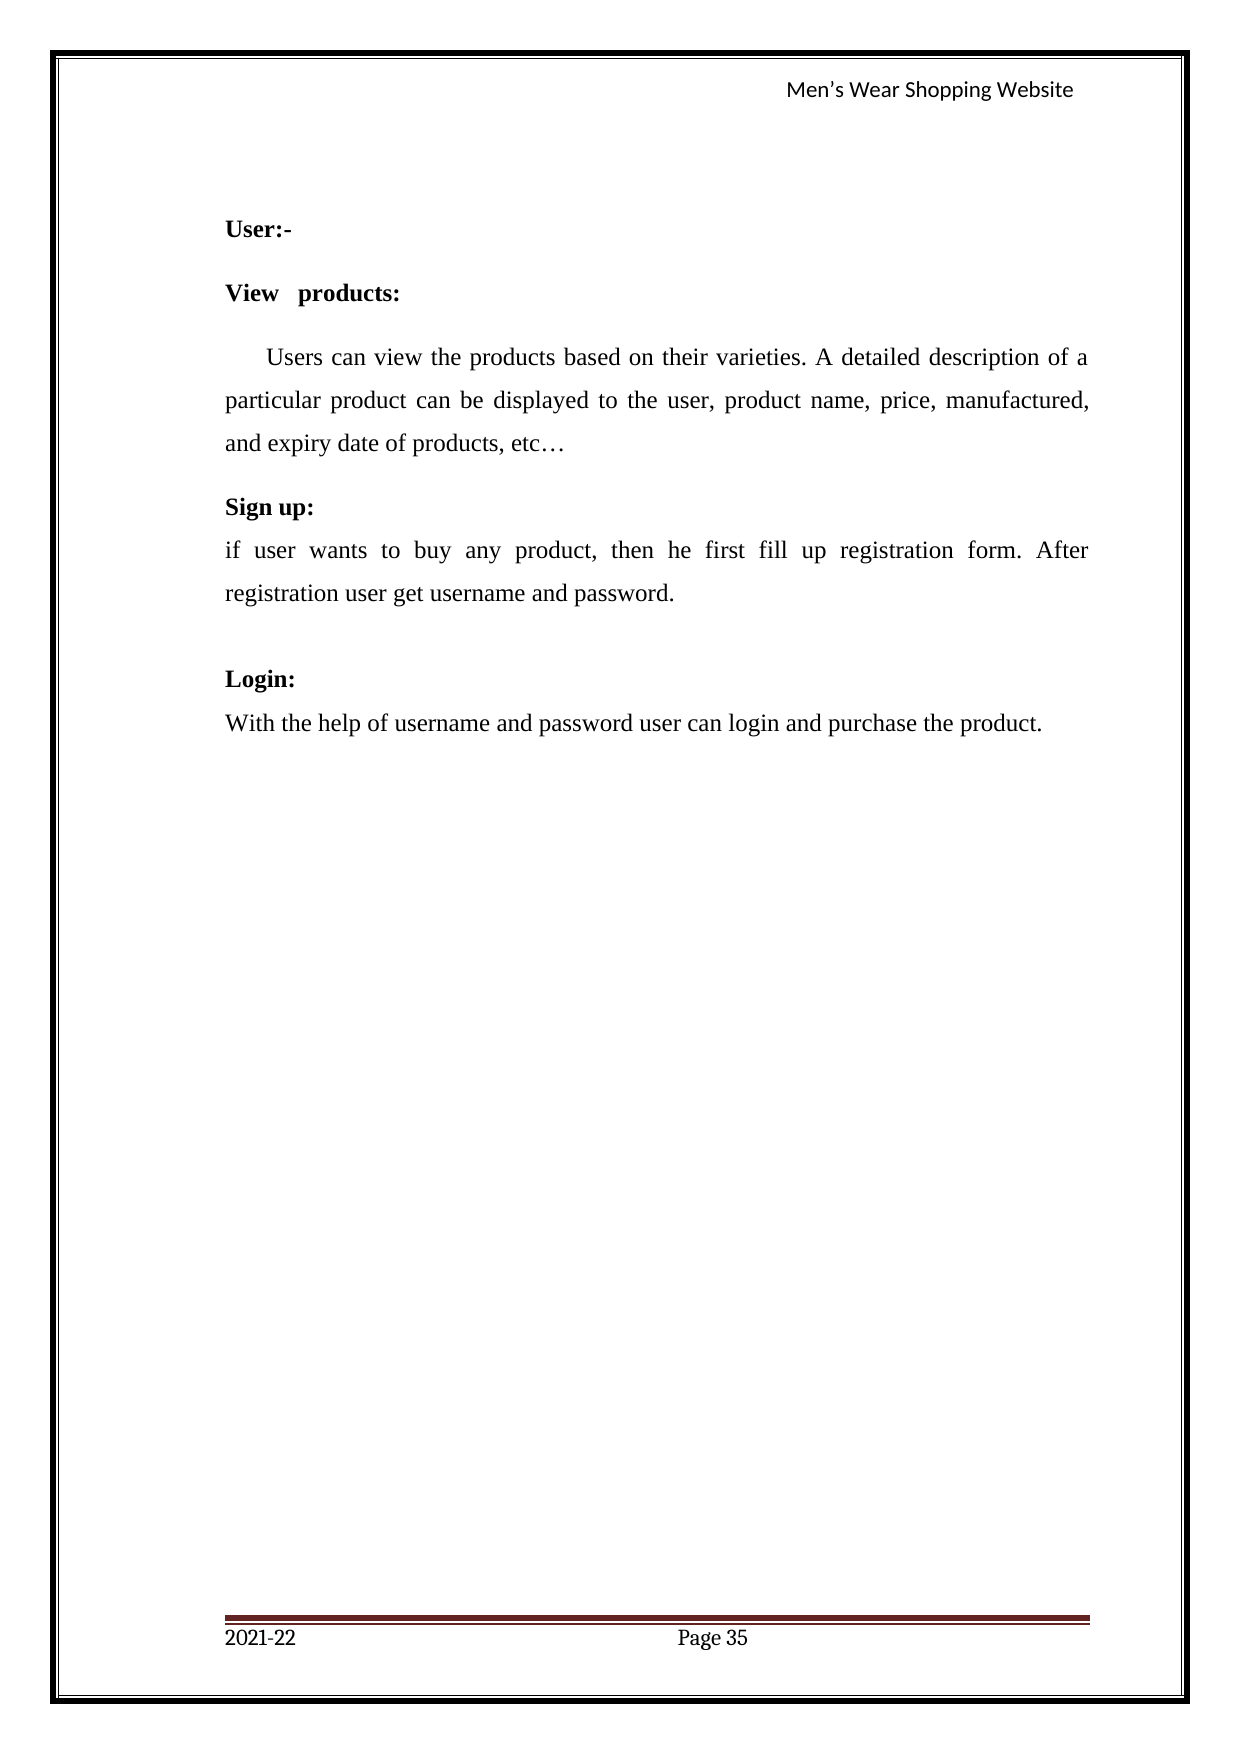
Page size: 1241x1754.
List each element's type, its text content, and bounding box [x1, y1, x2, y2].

text With the help of username and password user can login and purchase the product. [225, 708, 1090, 736]
text User:- [225, 214, 1090, 243]
text Sign up: [225, 492, 1090, 521]
text View products: [225, 278, 1090, 307]
text if user wants to buy any product, then he first fill up registration form. After registration user get username and password. [225, 535, 1090, 607]
text Users can view the products based on their varieties. A detailed description of a particular product can be displayed to the user, product name, price, manufactured, and expiry date of products, etc… [225, 342, 1090, 457]
text Login: [225, 664, 1090, 693]
